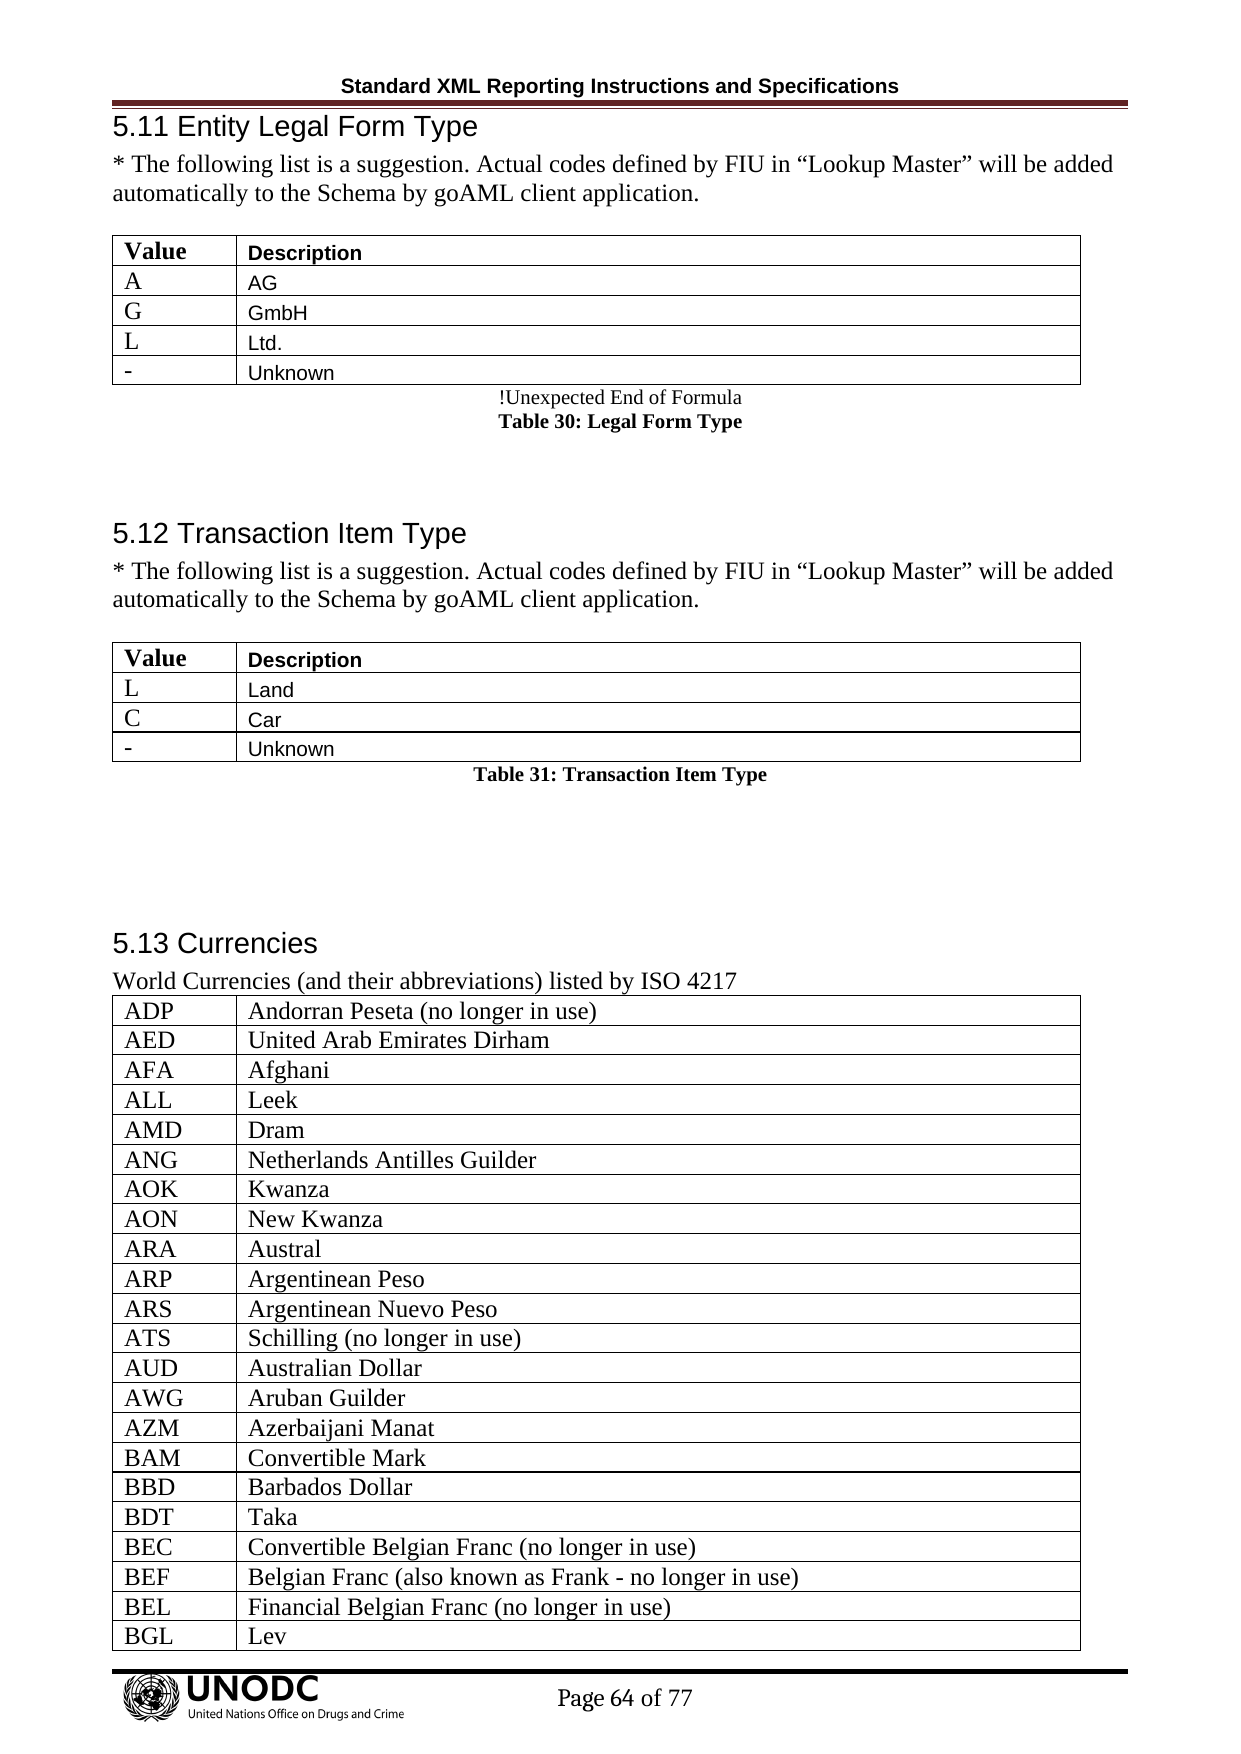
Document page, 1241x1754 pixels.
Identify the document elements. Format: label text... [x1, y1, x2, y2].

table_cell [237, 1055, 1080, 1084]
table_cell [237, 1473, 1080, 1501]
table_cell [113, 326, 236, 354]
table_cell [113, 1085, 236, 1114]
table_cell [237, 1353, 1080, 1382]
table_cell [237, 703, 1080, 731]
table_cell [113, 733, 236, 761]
text !Unexpected End of Formula [112, 385, 1128, 409]
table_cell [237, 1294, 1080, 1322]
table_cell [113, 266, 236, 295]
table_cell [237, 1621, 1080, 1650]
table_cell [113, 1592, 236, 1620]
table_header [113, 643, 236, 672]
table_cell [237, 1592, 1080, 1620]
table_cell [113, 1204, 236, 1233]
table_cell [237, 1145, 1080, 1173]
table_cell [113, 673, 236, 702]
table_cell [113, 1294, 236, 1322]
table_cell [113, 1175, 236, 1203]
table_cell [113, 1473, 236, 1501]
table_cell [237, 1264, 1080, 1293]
subtitle 5.13 Currencies [112, 926, 1128, 960]
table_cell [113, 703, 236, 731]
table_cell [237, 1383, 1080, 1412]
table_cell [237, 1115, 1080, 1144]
text * The following list is a suggestion. Actual codes defined by FIU in “Lookup Master” will be added automatically to the Schema by goAML client application. [112, 556, 1128, 613]
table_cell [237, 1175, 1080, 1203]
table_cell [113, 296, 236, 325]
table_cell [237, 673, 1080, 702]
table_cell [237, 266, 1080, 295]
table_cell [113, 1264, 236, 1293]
text Table 31: Transaction Item Type [112, 762, 1128, 786]
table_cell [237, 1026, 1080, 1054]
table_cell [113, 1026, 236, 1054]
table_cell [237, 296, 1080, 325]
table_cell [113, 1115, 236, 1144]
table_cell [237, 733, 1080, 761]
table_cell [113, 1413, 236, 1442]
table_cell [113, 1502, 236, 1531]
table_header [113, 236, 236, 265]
subtitle 5.12 Transaction Item Type [112, 516, 1128, 549]
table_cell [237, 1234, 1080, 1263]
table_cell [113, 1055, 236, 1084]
picture [123, 1673, 404, 1722]
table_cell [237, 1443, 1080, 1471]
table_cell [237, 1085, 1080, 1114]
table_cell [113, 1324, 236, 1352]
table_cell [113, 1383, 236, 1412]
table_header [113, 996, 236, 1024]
subtitle 5.11 Entity Legal Form Type [112, 109, 1128, 143]
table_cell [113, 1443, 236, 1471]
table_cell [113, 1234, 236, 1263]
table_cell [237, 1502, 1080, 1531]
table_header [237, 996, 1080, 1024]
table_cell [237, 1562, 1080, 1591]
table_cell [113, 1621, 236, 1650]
text World Currencies (and their abbreviations) listed by ISO 4217 [112, 966, 1128, 995]
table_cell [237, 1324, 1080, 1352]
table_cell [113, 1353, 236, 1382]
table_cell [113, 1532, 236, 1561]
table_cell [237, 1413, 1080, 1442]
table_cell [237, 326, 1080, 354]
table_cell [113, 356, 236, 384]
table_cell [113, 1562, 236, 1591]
text Table 30: Legal Form Type [112, 409, 1128, 433]
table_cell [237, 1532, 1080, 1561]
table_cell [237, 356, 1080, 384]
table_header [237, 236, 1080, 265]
text * The following list is a suggestion. Actual codes defined by FIU in “Lookup Master” will be added automatically to the Schema by goAML client application. [112, 149, 1128, 207]
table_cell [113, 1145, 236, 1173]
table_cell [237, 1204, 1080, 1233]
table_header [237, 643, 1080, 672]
